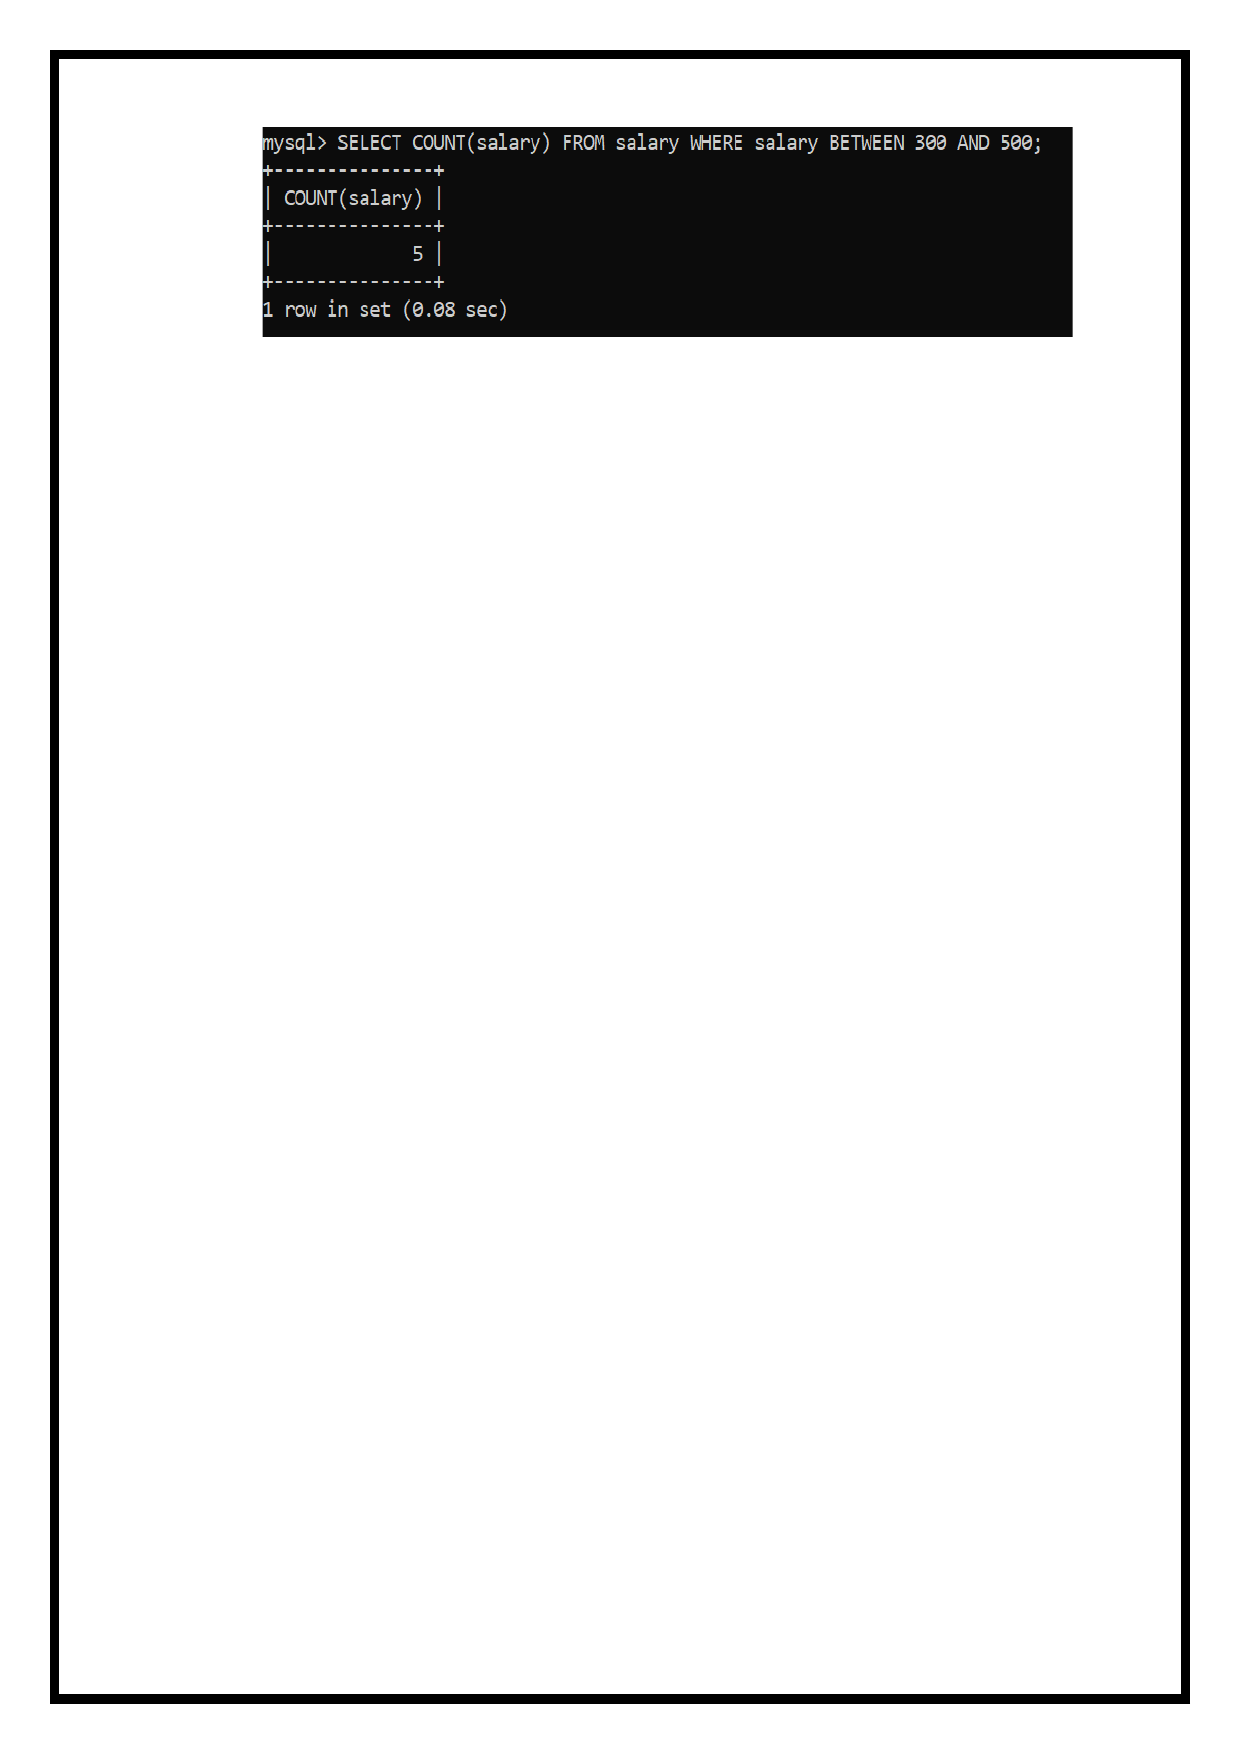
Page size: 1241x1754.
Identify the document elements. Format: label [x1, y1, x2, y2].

picture [262, 127, 1073, 337]
